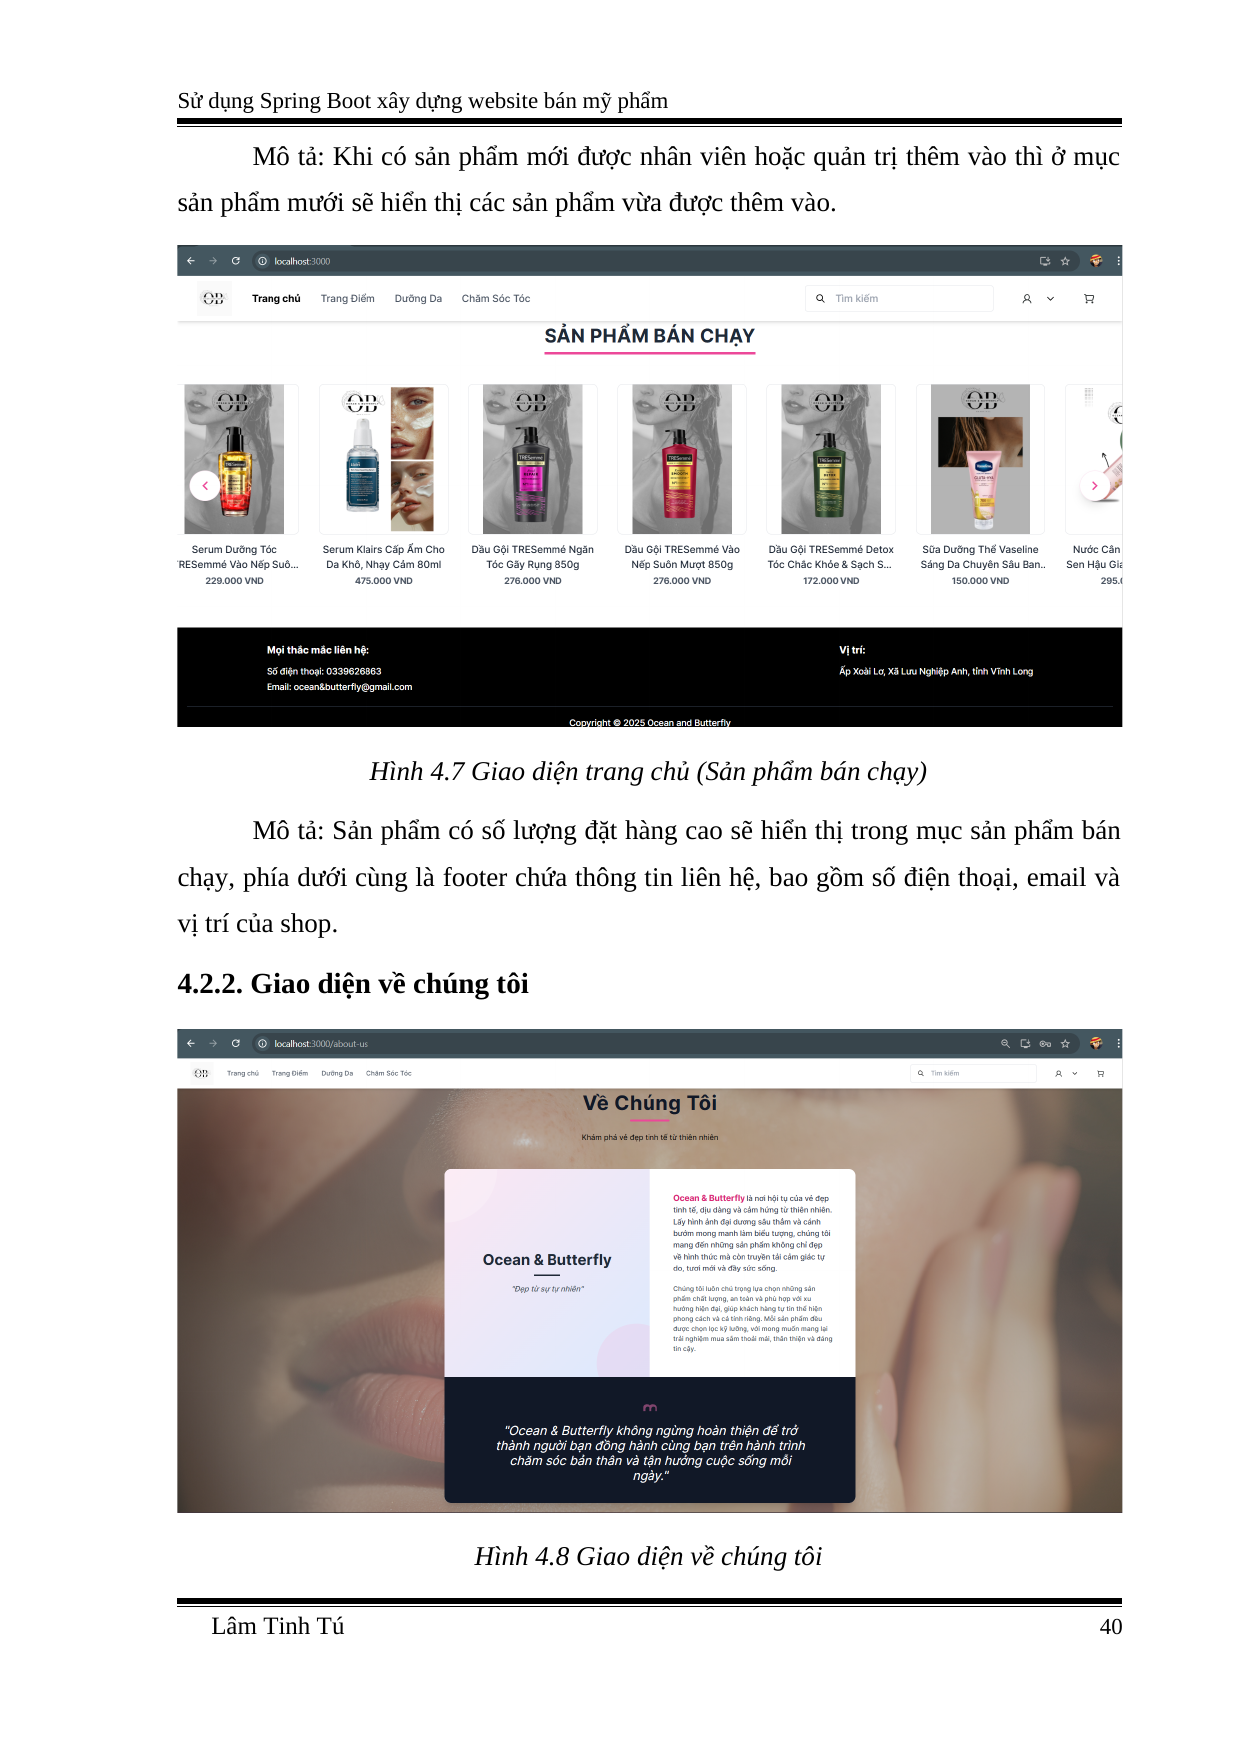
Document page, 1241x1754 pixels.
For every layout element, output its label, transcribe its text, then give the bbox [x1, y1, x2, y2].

subtitle Giao diện về chúng tôi [177, 966, 1122, 1000]
picture [177, 245, 1123, 727]
text Mô tả: Khi có sản phẩm mới được nhân viên hoặc quản trị thêm vào thì ở mục sản phẩm mưới sẽ hiển thị các sản phẩm vừa được thêm vào. [177, 140, 1122, 218]
text Mô tả: Sản phẩm có số lượng đặt hàng cao sẽ hiển thị trong mục sản phẩm bán chạy, phía dưới cùng là footer chứa thông tin liên hệ, bao gồm số điện thoại, email và vị trí của shop. [177, 814, 1122, 938]
picture [177, 1029, 1123, 1513]
